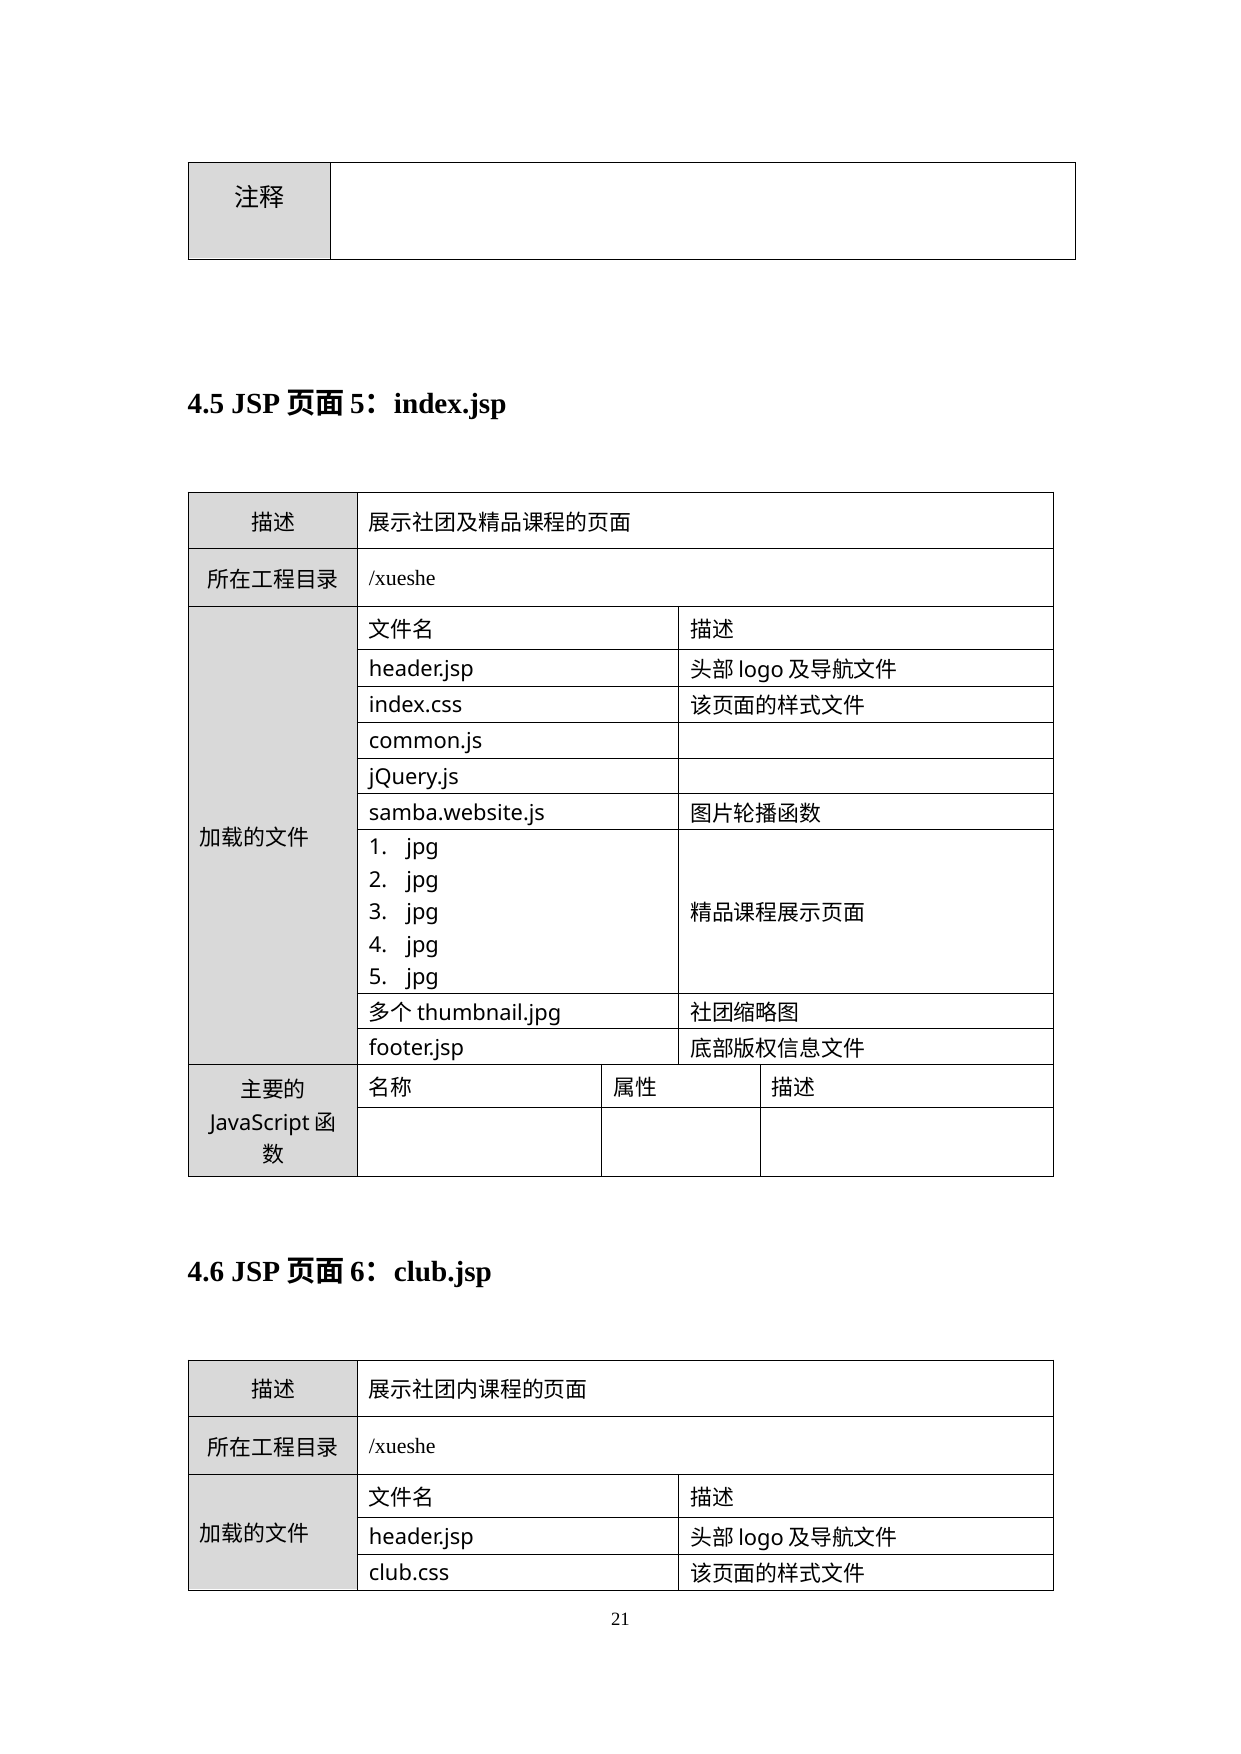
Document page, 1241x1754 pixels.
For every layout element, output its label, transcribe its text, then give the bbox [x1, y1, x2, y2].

table_cell 多个thumbnail.jpg [358, 994, 678, 1028]
table_cell 头部logo及导航文件 [679, 1518, 1053, 1554]
table_cell [331, 163, 1075, 258]
table_header 描述 [189, 1361, 357, 1416]
table_cell /xueshe [358, 549, 1053, 606]
table_cell 主要的JavaScript函数 [189, 1065, 357, 1176]
subtitle JSP页面5：index.jsp [187, 369, 1053, 434]
table_cell 注释 [189, 163, 330, 258]
table_cell [602, 1108, 760, 1176]
table_cell [679, 723, 1053, 757]
table_cell jpg jpg jpg jpg jpg [358, 830, 678, 992]
table_cell header.jsp [358, 1518, 678, 1554]
table_cell 该页面的样式文件 [679, 1555, 1053, 1589]
table_cell /xueshe [358, 1417, 1053, 1474]
table_cell footer.jsp [358, 1029, 678, 1064]
subtitle JSP页面6：club.jsp [187, 1237, 1053, 1302]
table_cell 头部logo及导航文件 [679, 650, 1053, 686]
table_cell 描述 [679, 1475, 1053, 1517]
table_cell jQuery.js [358, 759, 678, 793]
table_cell [679, 759, 1053, 793]
table_cell samba.website.js [358, 794, 678, 829]
table_cell club.css [358, 1555, 678, 1589]
table_cell 所在工程目录 [189, 549, 357, 606]
table_cell 属性 [602, 1065, 760, 1107]
table_cell 所在工程目录 [189, 1417, 357, 1474]
table_cell index.css [358, 687, 678, 722]
table_cell 底部版权信息文件 [679, 1029, 1053, 1064]
table_cell [358, 1108, 601, 1176]
table_cell [761, 1108, 1053, 1176]
table_cell 文件名 [358, 1475, 678, 1517]
table_cell common.js [358, 723, 678, 757]
table_cell 描述 [761, 1065, 1053, 1107]
table_cell 加载的文件 [189, 1475, 357, 1589]
table_cell 文件名 [358, 607, 678, 649]
table_cell 精品课程展示页面 [679, 830, 1053, 992]
table_cell 图片轮播函数 [679, 794, 1053, 829]
table_cell 加载的文件 [189, 607, 357, 1064]
table_cell 社团缩略图 [679, 994, 1053, 1028]
table_header 展示社团及精品课程的页面 [358, 493, 1053, 548]
table_cell 该页面的样式文件 [679, 687, 1053, 722]
table_header 描述 [189, 493, 357, 548]
table_cell 名称 [358, 1065, 601, 1107]
table_cell header.jsp [358, 650, 678, 686]
table_cell 描述 [679, 607, 1053, 649]
table_header 展示社团内课程的页面 [358, 1361, 1053, 1416]
